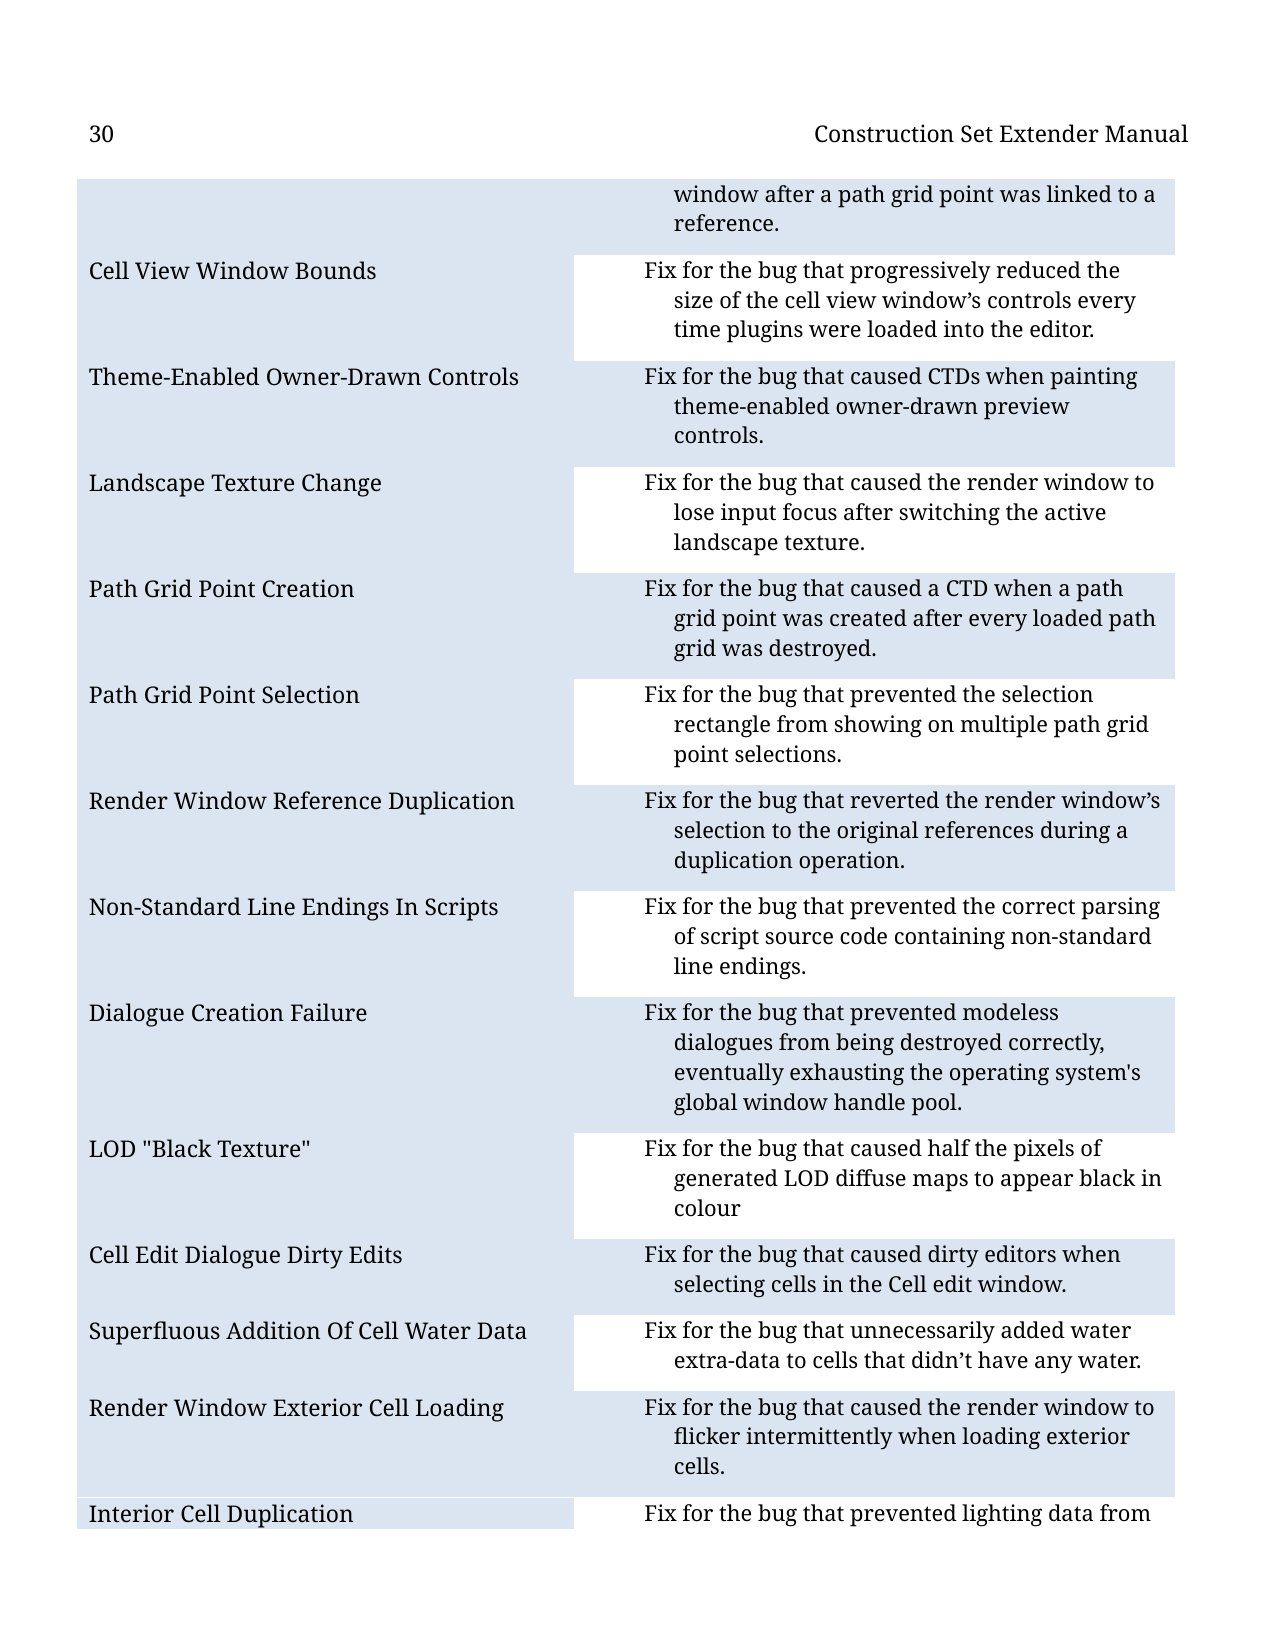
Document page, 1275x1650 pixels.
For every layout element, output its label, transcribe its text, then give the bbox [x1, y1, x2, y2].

table_cell Path Grid Point Creation [77, 573, 574, 679]
table_cell Cell Edit Dialogue Dirty Edits [77, 1239, 574, 1315]
table_cell Fix for the bug that prevented the correct parsing of script source code containing non-standard line endings. [574, 891, 1175, 997]
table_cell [574, 179, 1175, 255]
table_cell Fix for the bug that prevented modeless dialogues from being destroyed correctly, eventually exhausting the operating system's global window handle pool. [574, 997, 1175, 1133]
table_cell Fix for the bug that reverted the render window’s selection to the original references during a duplication operation. [574, 785, 1175, 891]
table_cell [77, 179, 574, 255]
table_cell Fix for the bug that caused dirty editors when selecting cells in the Cell edit window. [574, 1239, 1175, 1315]
table_cell Fix for the bug that caused half the pixels of generated LOD diffuse maps to appear black in colour [574, 1133, 1175, 1239]
table_cell Superfluous Addition Of Cell Water Data [77, 1315, 574, 1391]
table_cell Fix for the bug that prevented the selection rectangle from showing on multiple path grid point selections. [574, 679, 1175, 785]
table_cell Landscape Texture Change [77, 467, 574, 573]
table_cell Fix for the bug that caused a CTD when a path grid point was created after every loaded path grid was destroyed. [574, 573, 1175, 679]
table_cell Theme-Enabled Owner-Drawn Controls [77, 361, 574, 467]
table_cell Fix for the bug that caused the render window to lose input focus after switching the active landscape texture. [574, 467, 1175, 573]
table_cell Fix for the bug that progressively reduced the size of the cell view window’s controls every time plugins were loaded into the editor. [574, 255, 1175, 361]
table_cell Cell View Window Bounds [77, 255, 574, 361]
table_cell Render Window Reference Duplication [77, 785, 574, 891]
table_cell Render Window Exterior Cell Loading [77, 1391, 574, 1497]
table_cell Fix for the bug that caused the render window to flicker intermittently when loading exterior cells. [574, 1391, 1175, 1497]
table_cell Fix for the bug that caused CTDs when painting theme-enabled owner-drawn preview controls. [574, 361, 1175, 467]
table_cell Path Grid Point Selection [77, 679, 574, 785]
table_cell Fix for the bug that unnecessarily added water extra-data to cells that didn’t have any water. [574, 1315, 1175, 1391]
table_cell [574, 1498, 1175, 1529]
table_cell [77, 1498, 574, 1529]
table_cell LOD "Black Texture" [77, 1133, 574, 1239]
table_cell Non-Standard Line Endings In Scripts [77, 891, 574, 997]
table_cell Dialogue Creation Failure [77, 997, 574, 1133]
